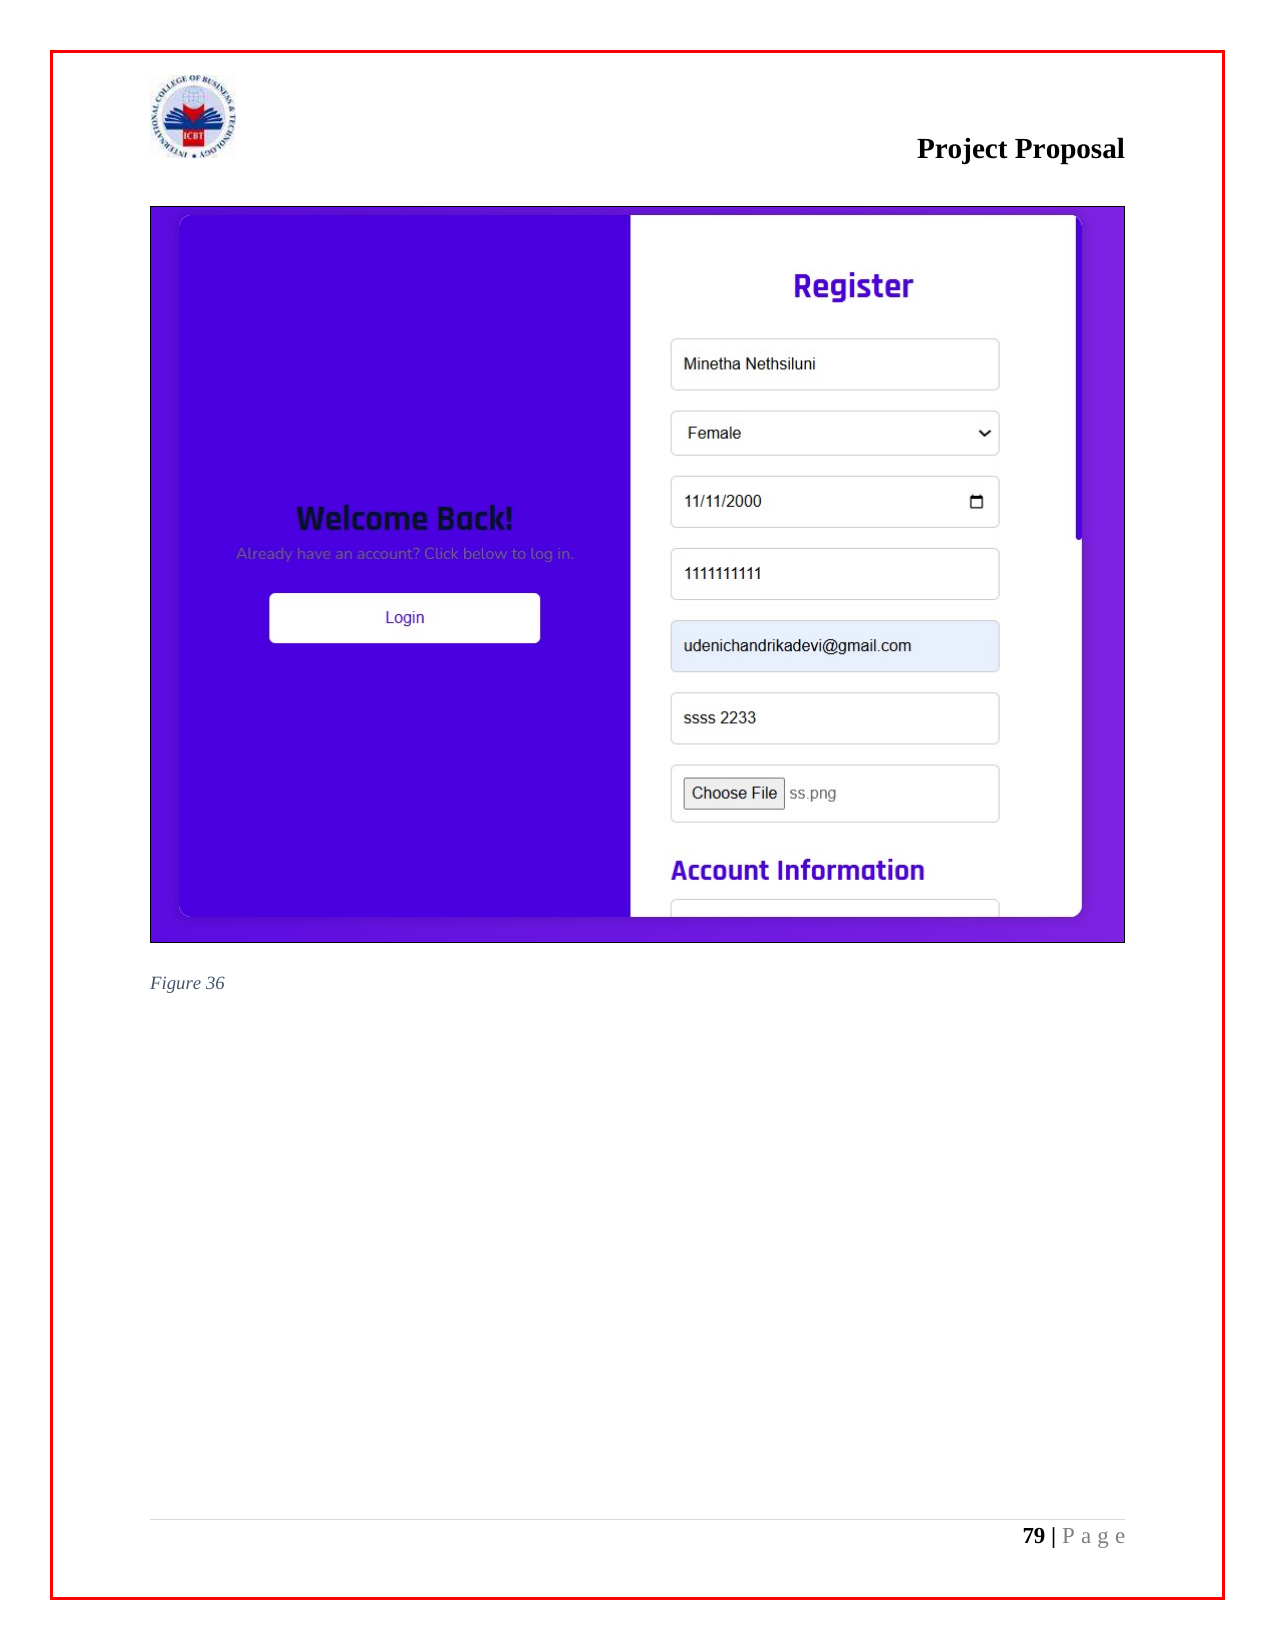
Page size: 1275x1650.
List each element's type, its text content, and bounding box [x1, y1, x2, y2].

text Figure 36 [150, 972, 1125, 993]
picture [151, 207, 1124, 942]
